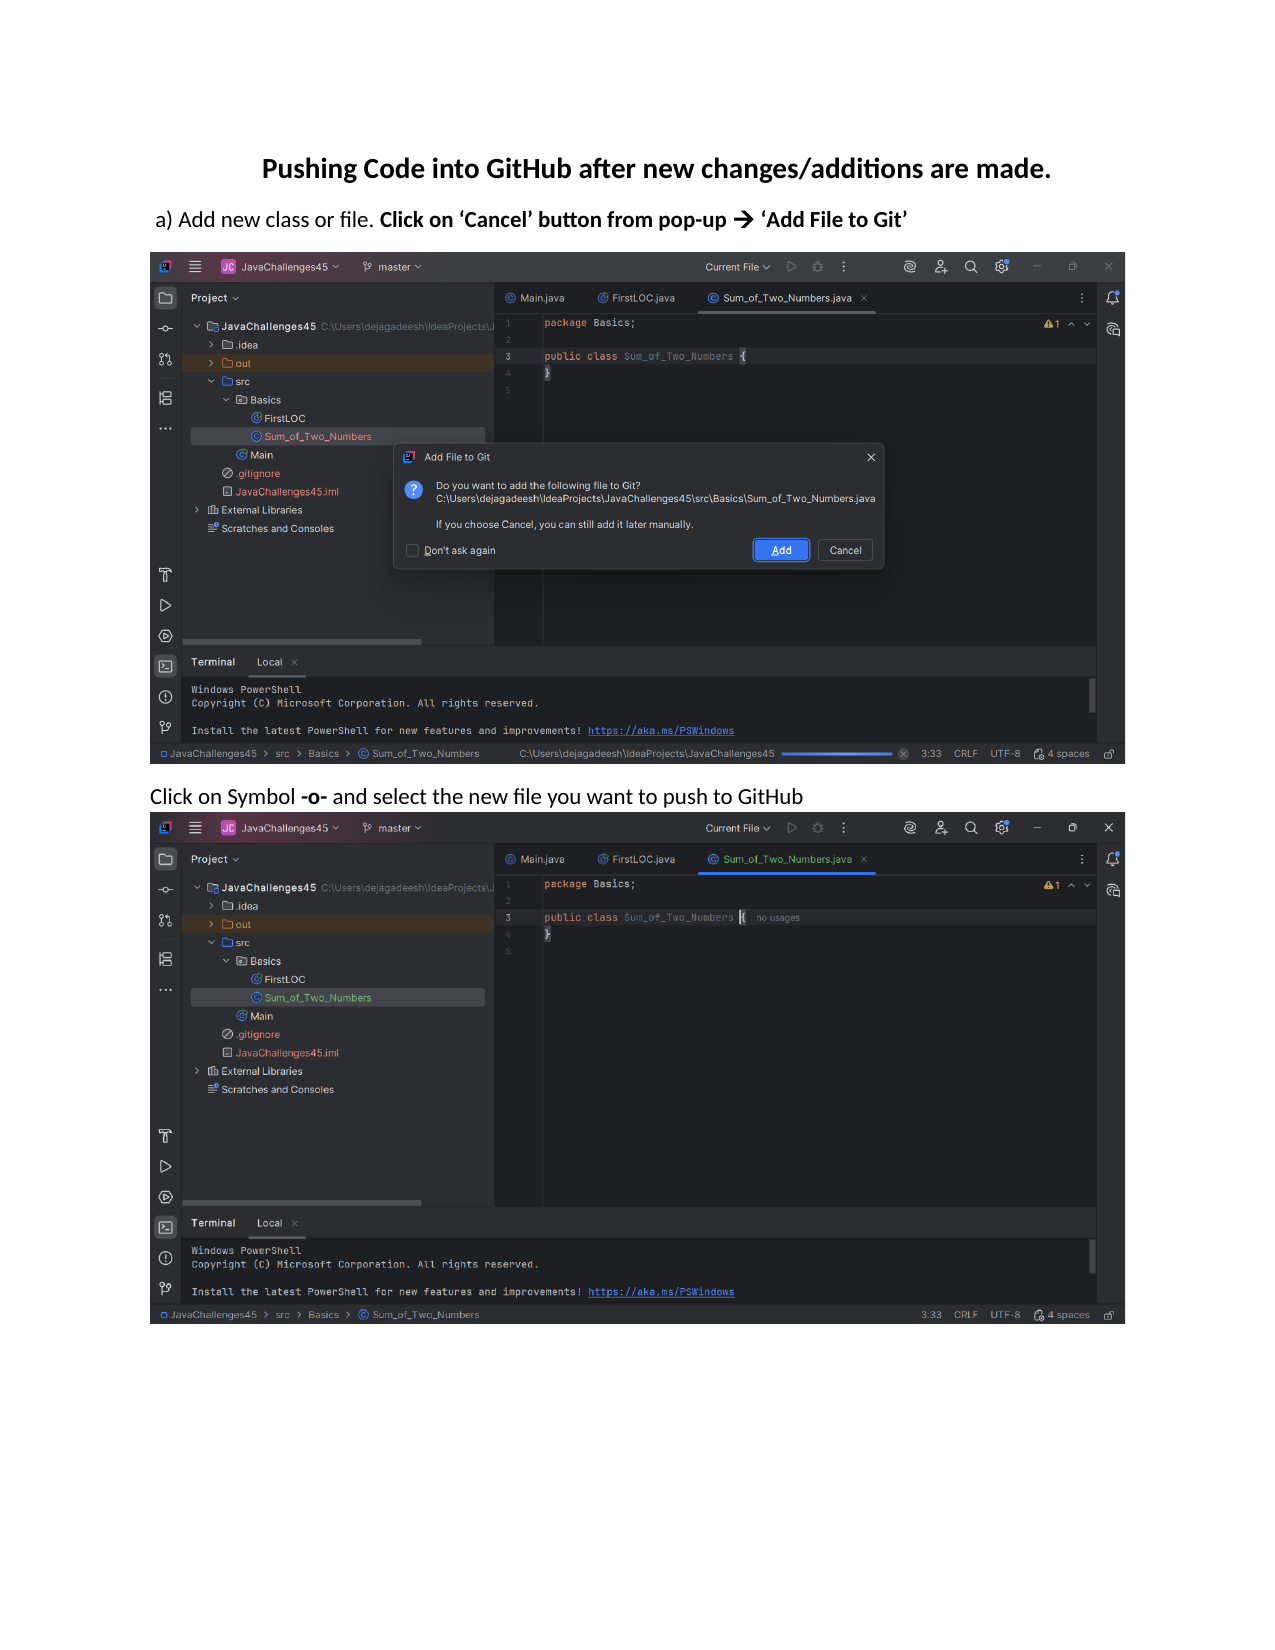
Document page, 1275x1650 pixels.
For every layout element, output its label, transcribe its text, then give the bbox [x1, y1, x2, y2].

text Pushing Code into GitHub after new changes/additions are made. [150, 150, 1125, 186]
text a) Add new class or file. Click on ‘Cancel’ button from pop-up ‘Add File to Git’ [150, 205, 1125, 233]
text Click on Symbol -o- and select the new file you want to push to GitHub [150, 782, 1125, 812]
picture [150, 812, 1125, 1324]
